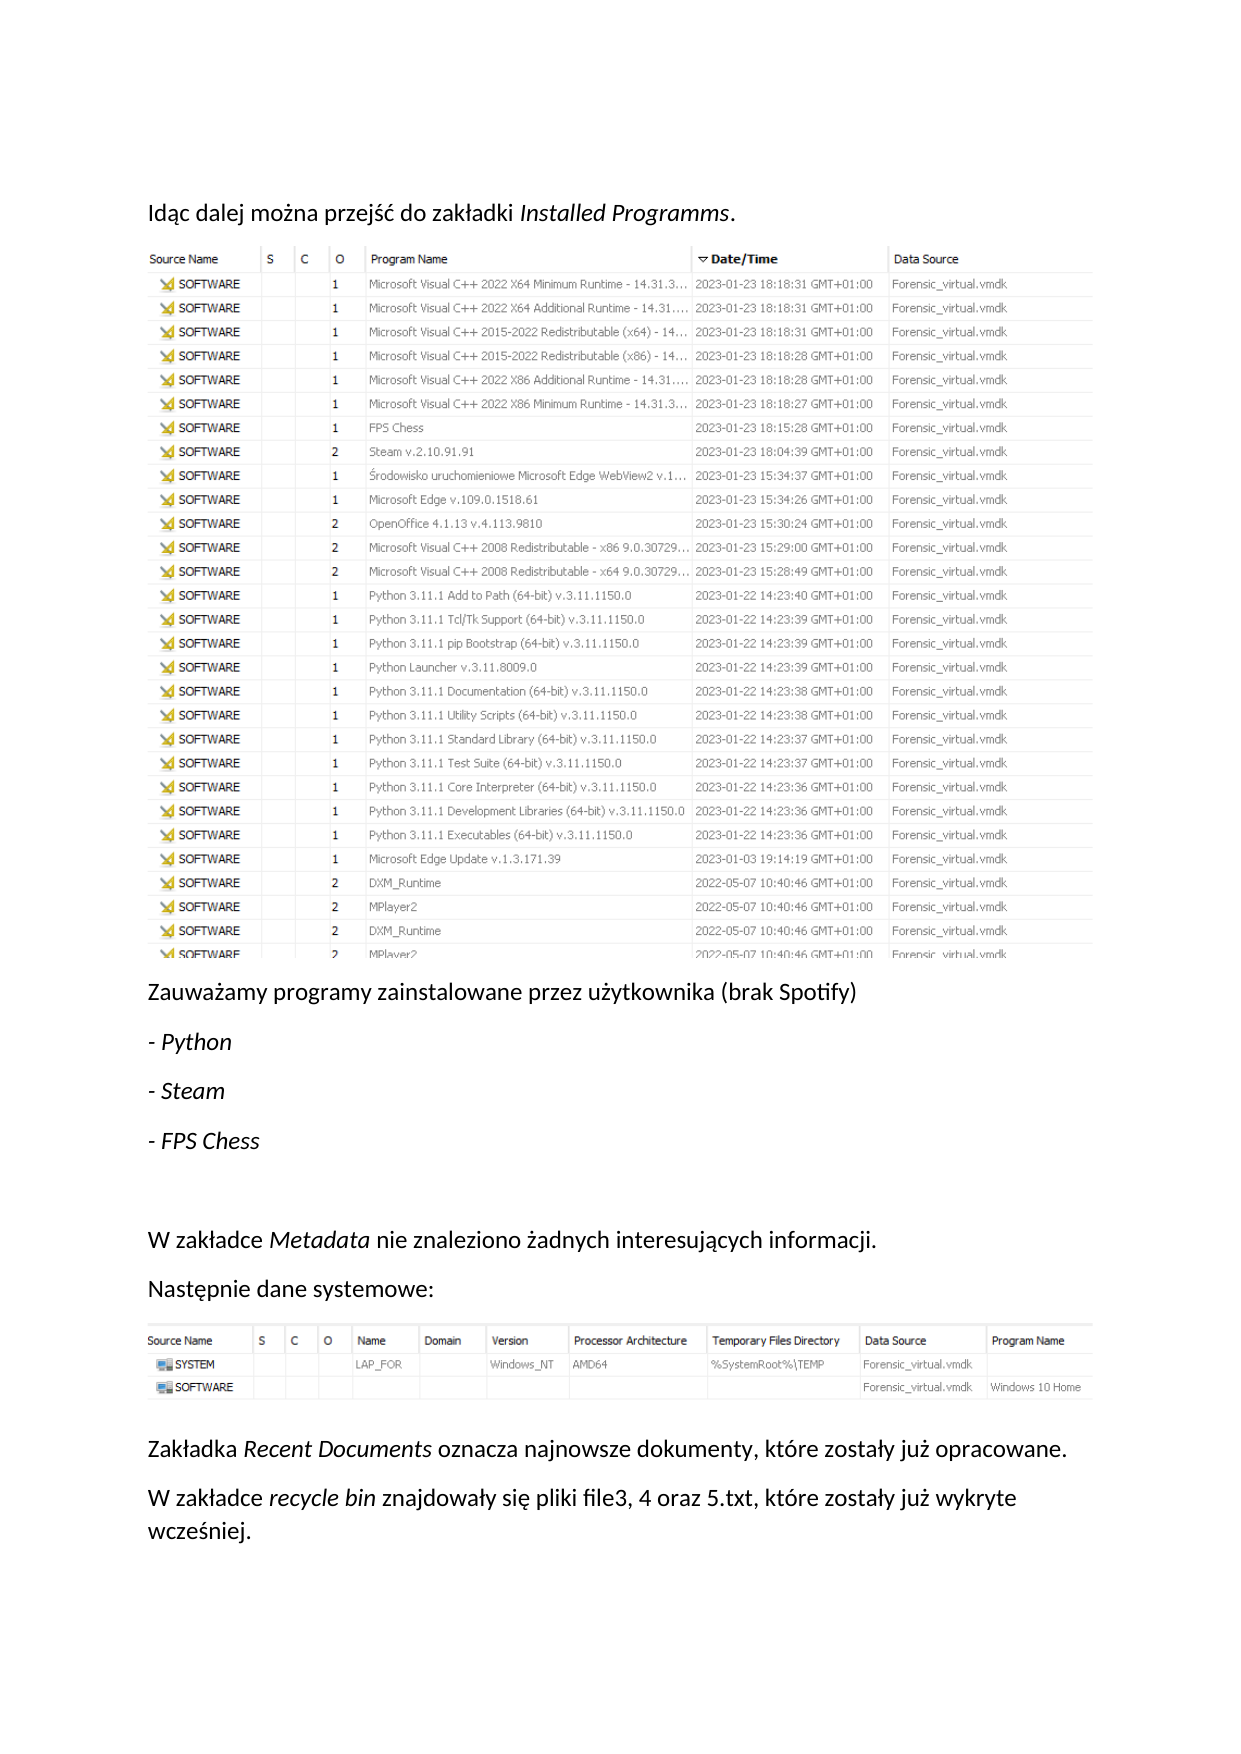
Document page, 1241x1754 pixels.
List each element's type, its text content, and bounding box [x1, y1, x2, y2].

text W zakładce Metadata nie znaleziono żadnych interesujących informacji. [148, 1224, 1092, 1254]
text - FPS Chess [148, 1125, 1092, 1155]
text - Python [148, 1026, 1092, 1056]
text Idąc dalej można przejść do zakładki Installed Programms. [148, 197, 1092, 228]
picture [147, 1323, 1093, 1414]
text W zakładce recycle bin znajdowały się pliki file3, 4 oraz 5.txt, które zostały już wykryte wcześniej. [148, 1482, 1092, 1546]
picture [147, 246, 1093, 958]
text Następnie dane systemowe: [148, 1274, 1092, 1304]
text Zakładka Recent Documents oznacza najnowsze dokumenty, które zostały już opracowane. [148, 1433, 1092, 1463]
text - Steam [148, 1075, 1092, 1106]
text Zauważamy programy zainstalowane przez użytkownika (brak Spotify) [148, 976, 1092, 1007]
